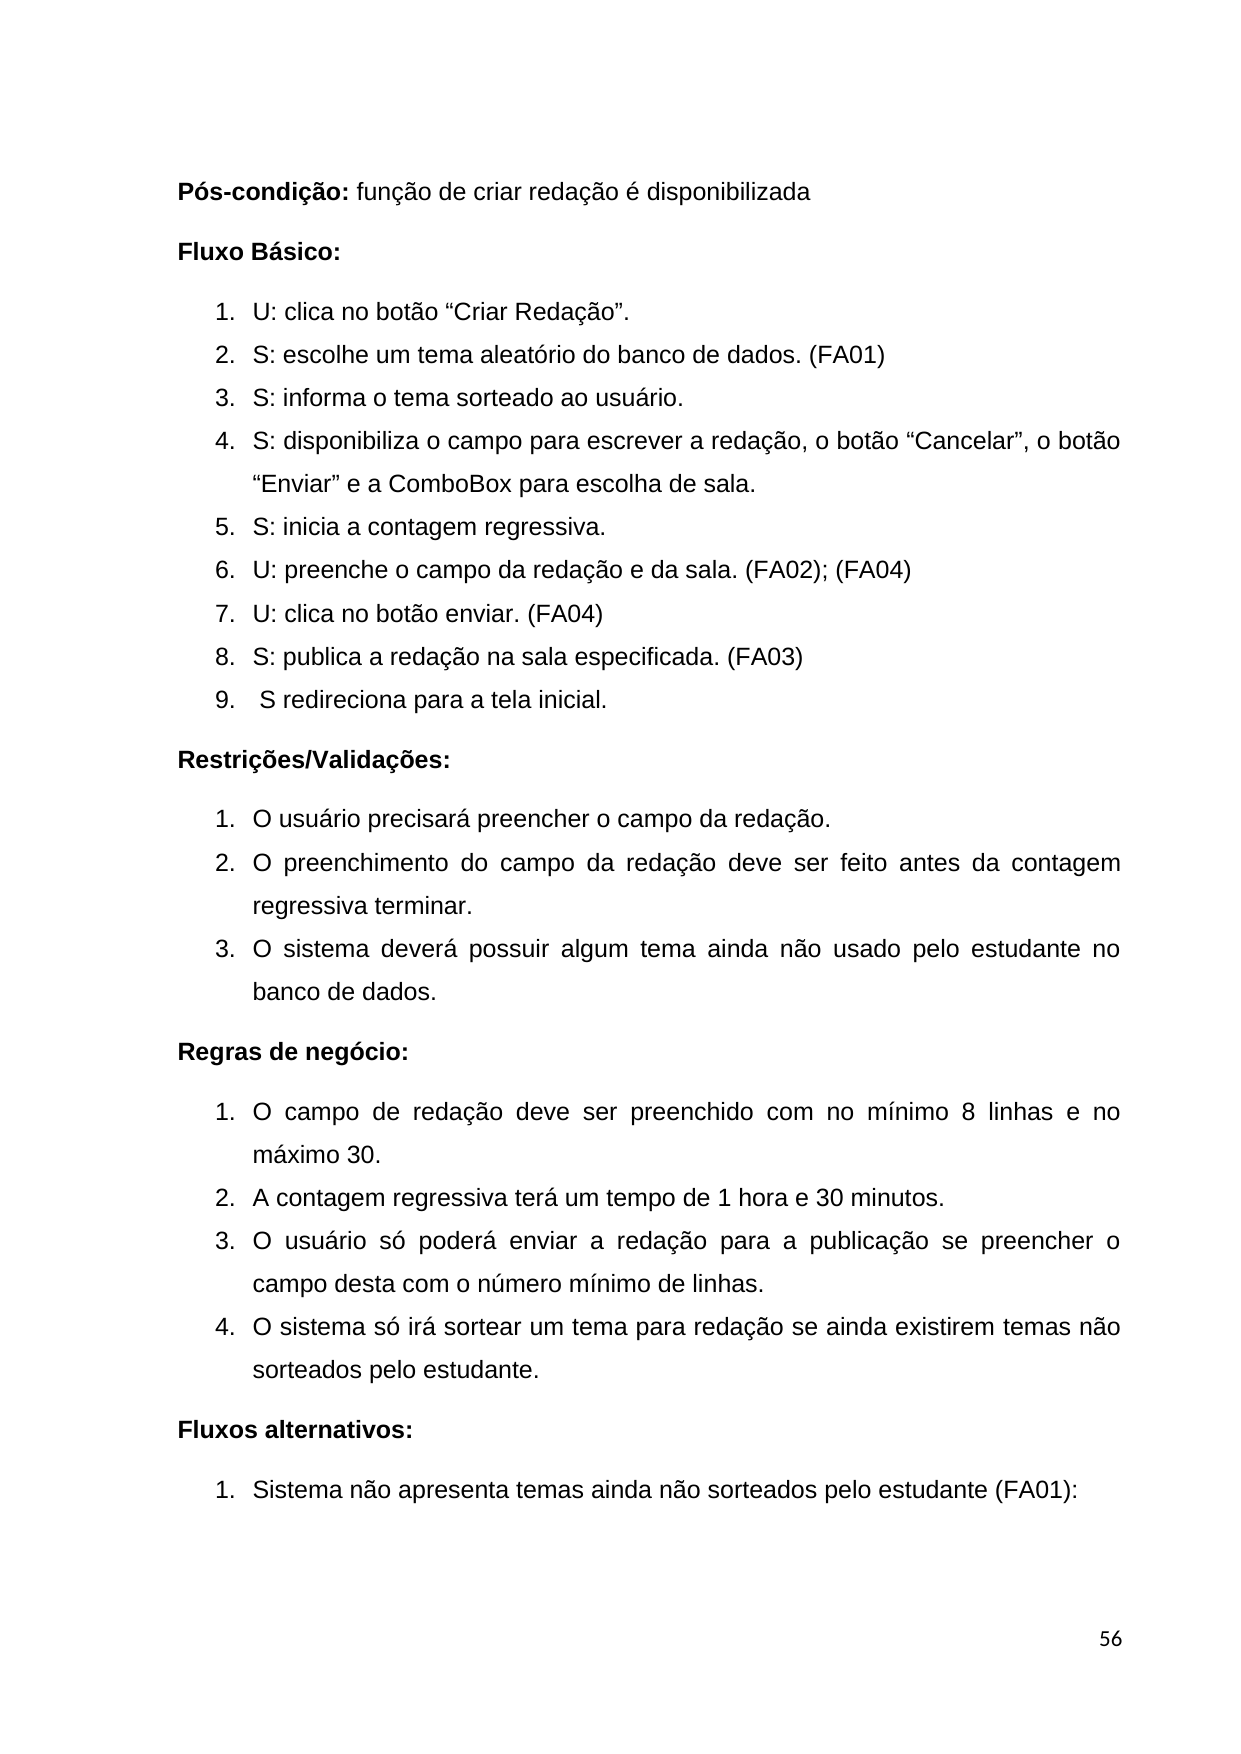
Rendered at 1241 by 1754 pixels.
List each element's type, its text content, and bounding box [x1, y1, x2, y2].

list Sistema não apresenta temas ainda não sorteados pelo estudante (FA01): [215, 1475, 1122, 1504]
list O preenchimento do campo da redação deve ser feito antes da contagem regressiva terminar. [215, 848, 1122, 919]
list S: escolhe um tema aleatório do banco de dados. (FA01) [215, 340, 1122, 369]
list O sistema só irá sortear um tema para redação se ainda existirem temas não sorteados pelo estudante. [215, 1312, 1122, 1384]
list A contagem regressiva terá um tempo de 1 hora e 30 minutos. [215, 1183, 1122, 1212]
list U: clica no botão “Criar Redação”. [215, 297, 1122, 326]
text Fluxo Básico: [177, 237, 1122, 266]
list S: informa o tema sorteado ao usuário. [215, 383, 1122, 412]
list S redireciona para a tela inicial. [215, 685, 1122, 714]
list U: clica no botão enviar. (FA04) [215, 599, 1122, 627]
list U: preenche o campo da redação e da sala. (FA02); (FA04) [215, 556, 1122, 584]
text Fluxos alternativos: [177, 1415, 1122, 1444]
list S: disponibiliza o campo para escrever a redação, o botão “Cancelar”, o botão “Enviar” e a ComboBox para escolha de sala. [215, 426, 1122, 498]
list O sistema deverá possuir algum tema ainda não usado pelo estudante no banco de dados. [215, 934, 1122, 1006]
list O usuário precisará preencher o campo da redação. [215, 804, 1122, 833]
list O campo de redação deve ser preenchido com no mínimo 8 linhas e no máximo 30. [215, 1097, 1122, 1168]
text Pós-condição: função de criar redação é disponibilizada [177, 177, 1122, 206]
list S: publica a redação na sala especificada. (FA03) [215, 642, 1122, 671]
text Regras de negócio: [177, 1037, 1122, 1066]
list S: inicia a contagem regressiva. [215, 512, 1122, 541]
list O usuário só poderá enviar a redação para a publicação se preencher o campo desta com o número mínimo de linhas. [215, 1226, 1122, 1298]
text Restrições/Validações: [177, 745, 1122, 773]
